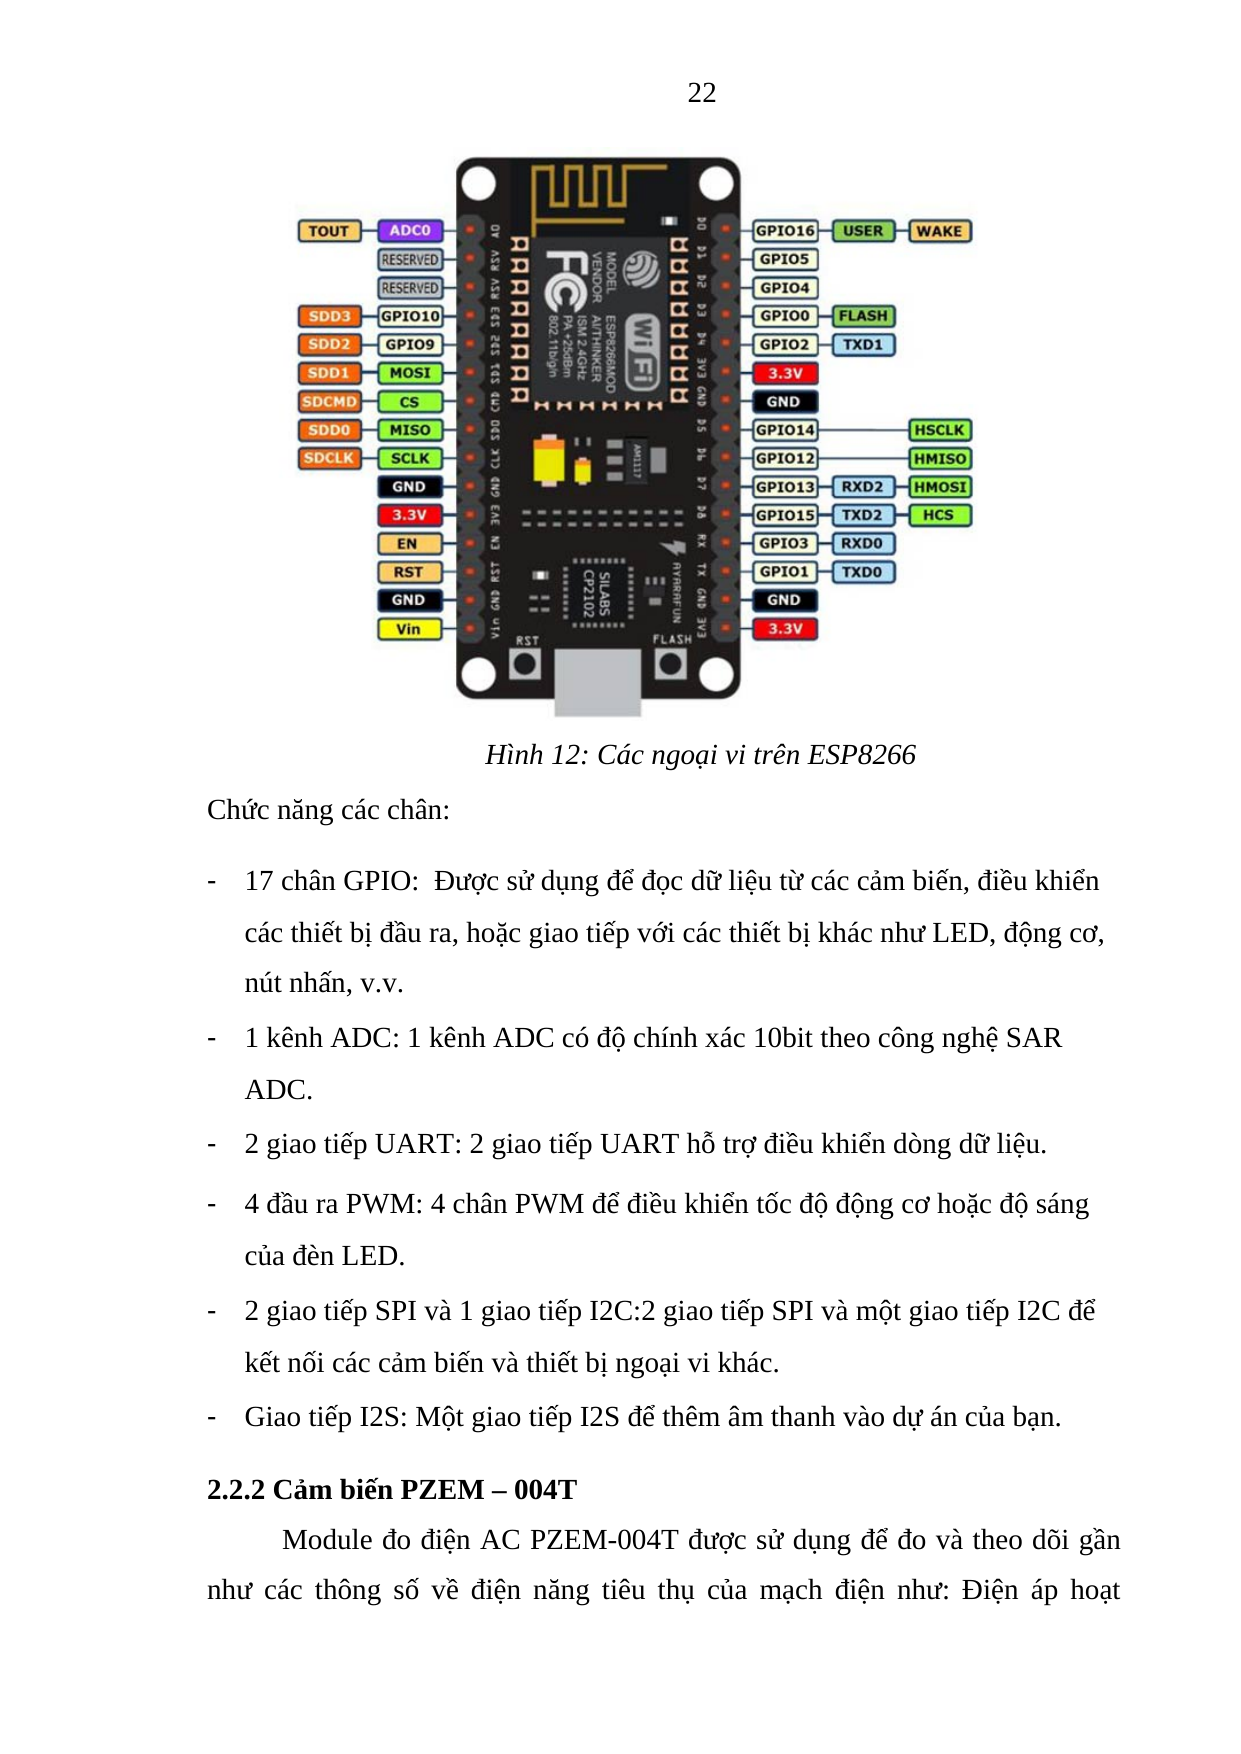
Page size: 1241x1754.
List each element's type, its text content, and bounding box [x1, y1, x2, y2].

text Chức năng các chân: [207, 792, 1122, 825]
text Hình 12: Các ngoại vi trên ESP8266 [207, 737, 1122, 771]
list 17 chân GPIO: Được sử dụng để đọc dữ liệu từ các cảm biến, điều khiển các thiết bị đầu ra, hoặc giao tiếp với các thiết bị khác như LED, động cơ, nút nhấn, v.v. [207, 859, 1122, 999]
list 4 đầu ra PWM: 4 chân PWM để điều khiển tốc độ động cơ hoặc độ sáng của đèn LED. [207, 1182, 1122, 1272]
list 1 kênh ADC: 1 kênh ADC có độ chính xác 10bit theo công nghệ SAR ADC. [207, 1016, 1122, 1106]
list 2 giao tiếp SPI và 1 giao tiếp I2C:2 giao tiếp SPI và một giao tiếp I2C để kết nối các cảm biến và thiết bị ngoại vi khác. [207, 1289, 1122, 1379]
list Giao tiếp I2S: Một giao tiếp I2S để thêm âm thanh vào dự án của bạn. [207, 1396, 1122, 1435]
picture [206, 147, 1067, 721]
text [207, 1522, 1122, 1606]
list 2 giao tiếp UART: 2 giao tiếp UART hỗ trợ điều khiển dòng dữ liệu. [207, 1123, 1122, 1162]
subtitle Cảm biến PZEM – 004T [207, 1472, 1122, 1505]
